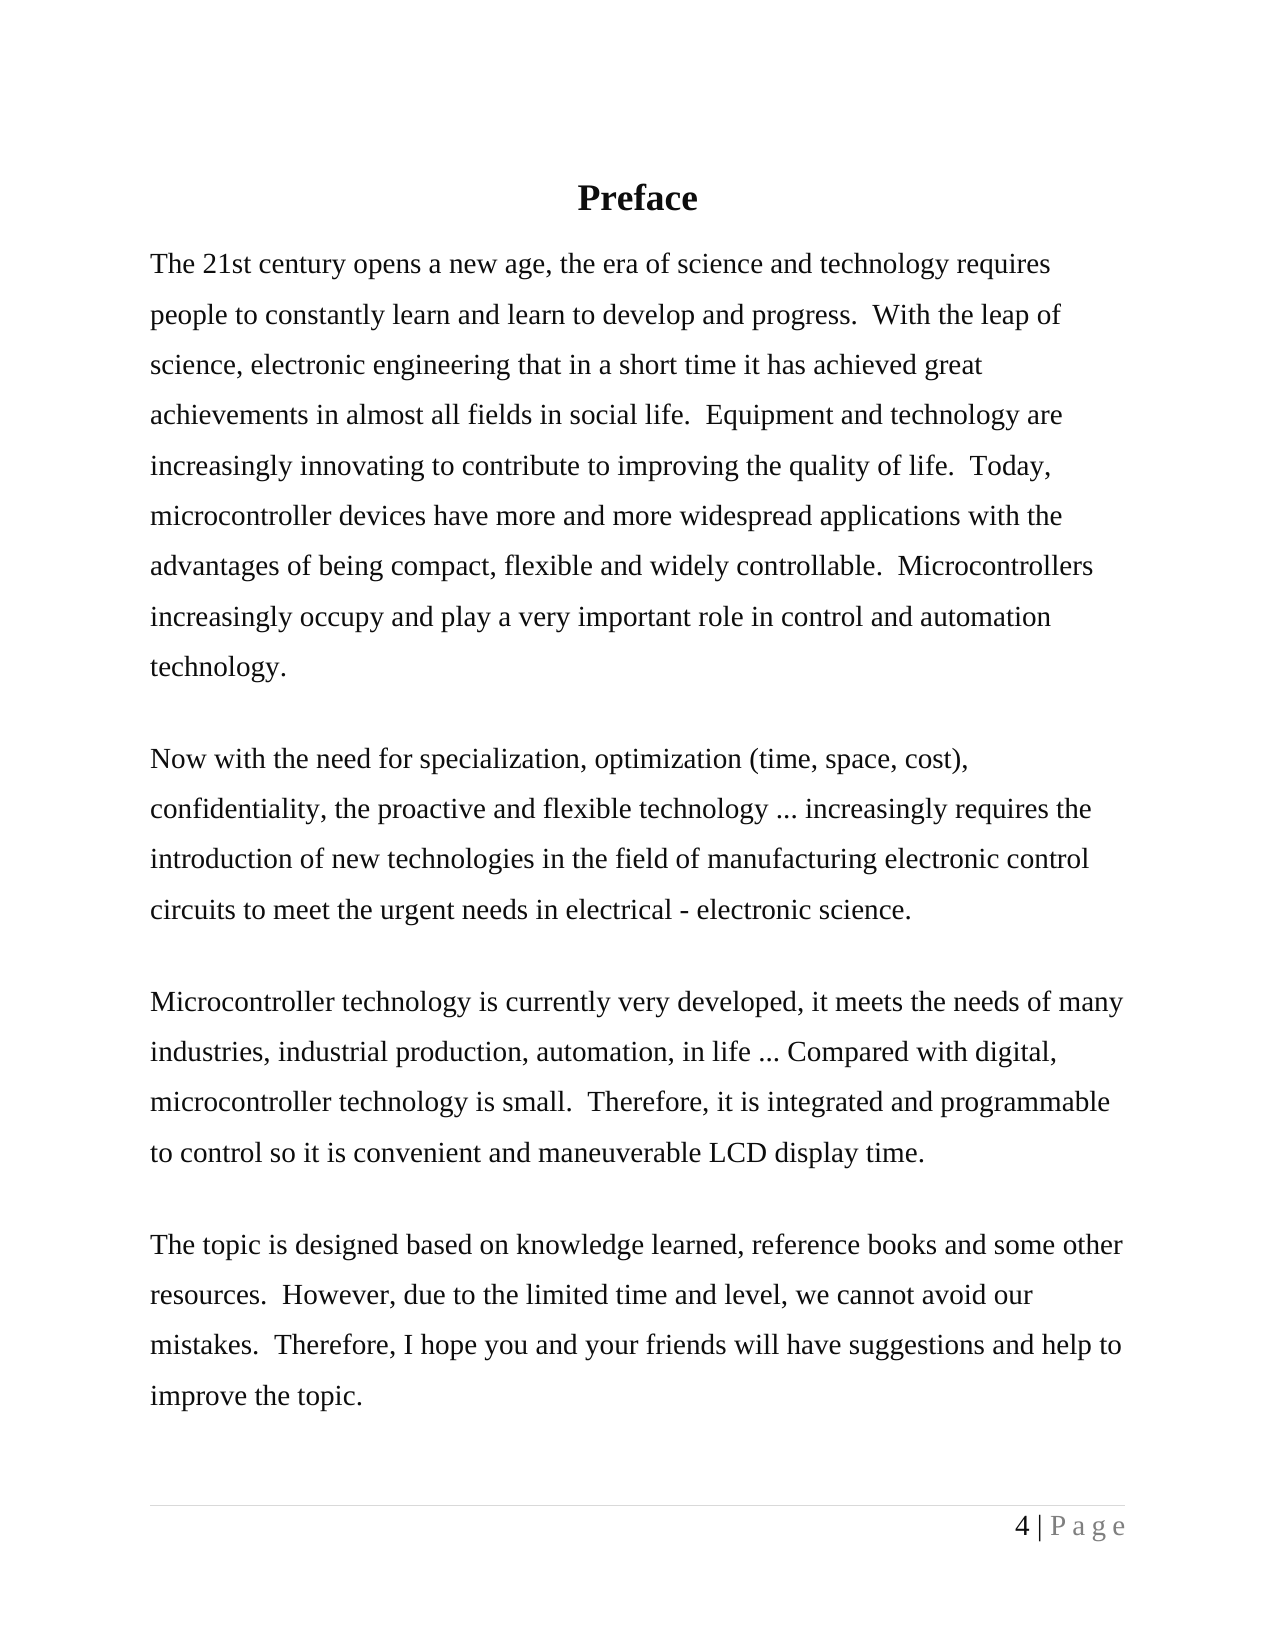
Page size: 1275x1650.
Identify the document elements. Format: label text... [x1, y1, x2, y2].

subtitle Preface [150, 175, 1125, 218]
text The topic is designed based on knowledge learned, reference books and some other resources. However, due to the limited time and level, we cannot avoid our mistakes. Therefore, I hope you and your friends will have suggestions and help to improve the topic. [150, 1227, 1125, 1411]
text Microcontroller technology is currently very developed, it meets the needs of many industries, industrial production, automation, in life ... Compared with digital, microcontroller technology is small. Therefore, it is integrated and programmable to control so it is convenient and maneuverable LCD display time. [150, 984, 1125, 1168]
text Now with the need for specialization, optimization (time, space, cost), confidentiality, the proactive and flexible technology ... increasingly requires the introduction of new technologies in the field of manufacturing electronic control circuits to meet the urgent needs in electrical - electronic science. [150, 741, 1125, 926]
text The 21st century opens a new age, the era of science and technology requires people to constantly learn and learn to develop and progress. With the leap of science, electronic engineering that in a short time it has achieved great achievements in almost all fields in social life. Equipment and technology are increasingly innovating to contribute to improving the quality of life. Today, microcontroller devices have more and more widespread applications with the advantages of being compact, flexible and widely controllable. Microcontrollers increasingly occupy and play a very important role in control and automation technology. [150, 247, 1125, 683]
